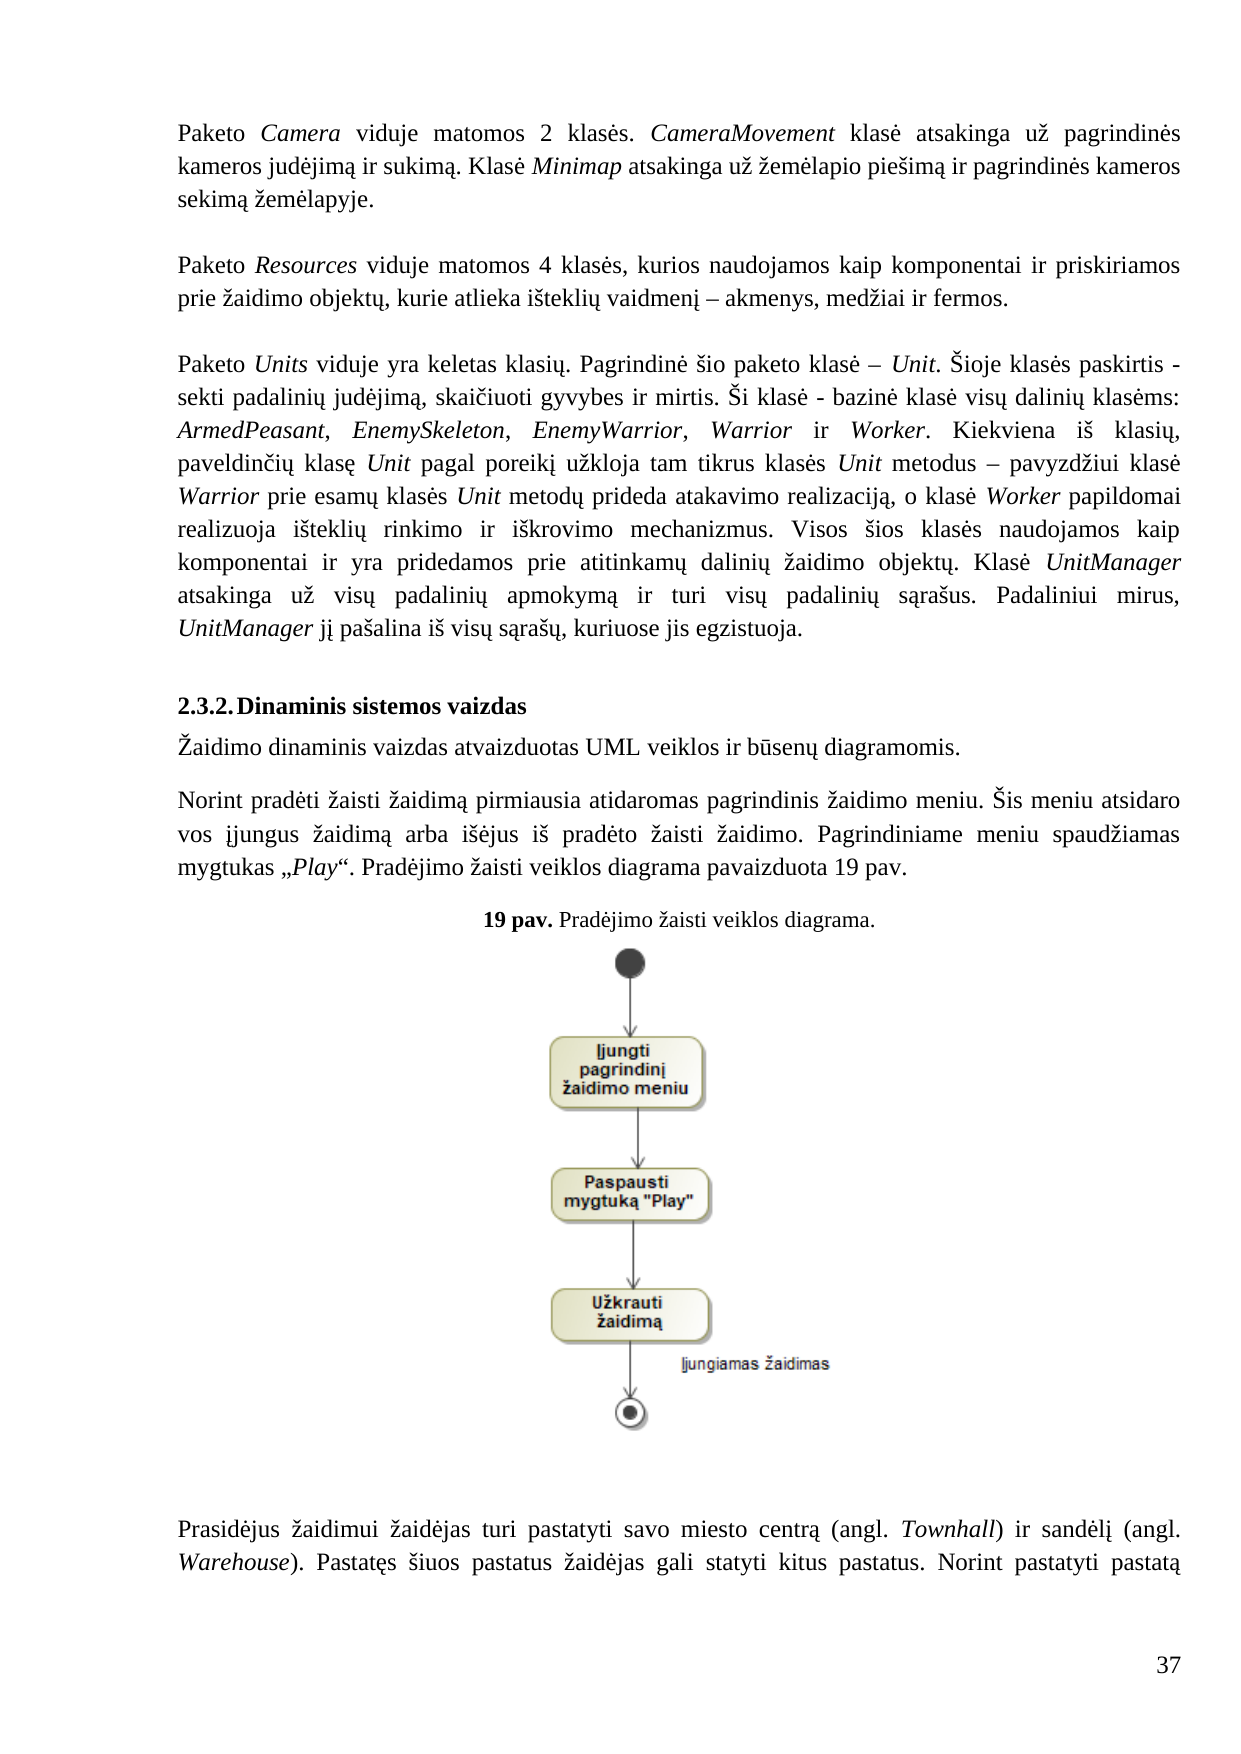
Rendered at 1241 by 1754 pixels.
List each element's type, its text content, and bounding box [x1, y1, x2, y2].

text 19 pav. Pradėjimo žaisti veiklos diagrama. [483, 906, 876, 932]
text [177, 1514, 1181, 1576]
subtitle Dinaminis sistemos vaizdas [177, 691, 1181, 720]
text Paketo Units viduje yra keletas klasių. Pagrindinė šio paketo klasė – Unit. Šioje klasės paskirtis - sekti padalinių judėjimą, skaičiuoti gyvybes ir mirtis. Ši klasė - bazinė klasė visų dalinių klasėms: ArmedPeasant, EnemySkeleton, EnemyWarrior, Warrior ir Worker. Kiekviena iš klasių, paveldinčių klasę Unit pagal poreikį užkloja tam tikrus klasės Unit metodus – pavyzdžiui klasė Warrior prie esamų klasės Unit metodų prideda atakavimo realizaciją, o klasė Worker papildomai realizuoja išteklių rinkimo ir iškrovimo mechanizmus. Visos šios klasės naudojamos kaip komponentai ir yra pridedamos prie atitinkamų dalinių žaidimo objektų. Klasė UnitManager atsakinga už visų padalinių apmokymą ir turi visų padalinių sąrašus. Padaliniui mirus, UnitManager jį pašalina iš visų sąrašų, kuriuose jis egzistuoja. [177, 349, 1181, 642]
text Paketo Resources viduje matomos 4 klasės, kurios naudojamos kaip komponentai ir priskiriamos prie žaidimo objektų, kurie atlieka išteklių vaidmenį – akmenys, medžiai ir fermos. [177, 250, 1181, 312]
text Paketo Camera viduje matomos 2 klasės. CameraMovement klasė atsakinga už pagrindinės kameros judėjimą ir sukimą. Klasė Minimap atsakinga už žemėlapio piešimą ir pagrindinės kameros sekimą žemėlapyje. [177, 118, 1181, 213]
text Žaidimo dinaminis vaizdas atvaizduotas UML veiklos ir būsenų diagramomis. [177, 732, 1181, 761]
picture [509, 932, 849, 1456]
text Norint pradėti žaisti žaidimą pirmiausia atidaromas pagrindinis žaidimo meniu. Šis meniu atsidaro vos įjungus žaidimą arba išėjus iš pradėto žaisti žaidimo. Pagrindiniame meniu spaudžiamas mygtukas „Play“. Pradėjimo žaisti veiklos diagrama pavaizduota 19 pav. [177, 786, 1181, 880]
